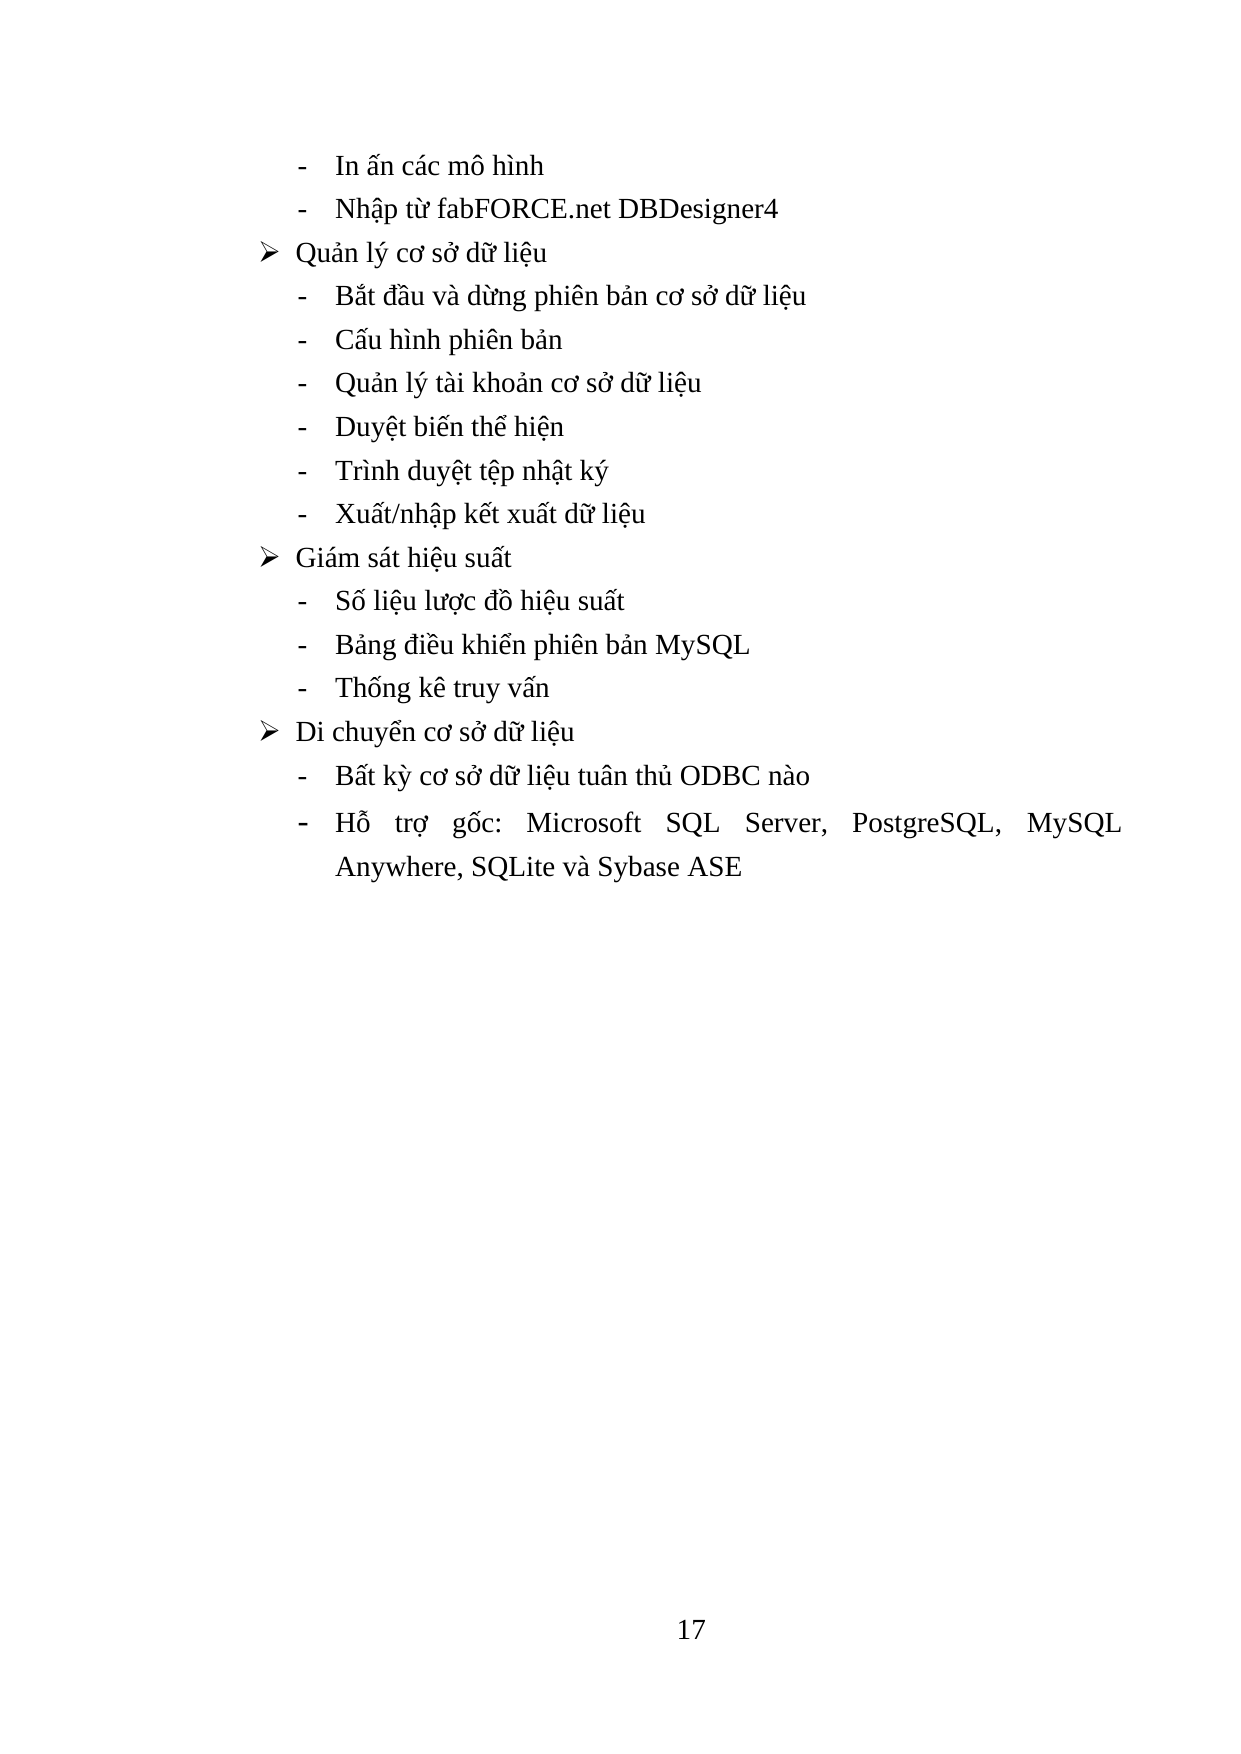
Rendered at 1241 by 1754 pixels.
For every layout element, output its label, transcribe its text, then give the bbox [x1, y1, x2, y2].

list Nhập từ fabFORCE.net DBDesigner4 [297, 191, 1122, 225]
list Bảng điều khiển phiên bản MySQL [297, 627, 1122, 660]
list Xuất/nhập kết xuất dữ liệu [297, 496, 1122, 530]
list Hỗ trợ gốc: Microsoft SQL Server, PostgreSQL, MySQL Anywhere, SQLite và Sybase ASE [297, 801, 1122, 883]
list Di chuyển cơ sở dữ liệu [258, 714, 1122, 748]
list In ấn các mô hình [297, 148, 1122, 181]
list Quản lý tài khoản cơ sở dữ liệu [297, 366, 1122, 399]
list Quản lý cơ sở dữ liệu [258, 235, 1122, 268]
list Số liệu lược đồ hiệu suất [297, 583, 1122, 617]
list Duyệt biến thể hiện [297, 409, 1122, 443]
list Cấu hình phiên bản [297, 322, 1122, 356]
list Thống kê truy vấn [297, 670, 1122, 704]
list Giám sát hiệu suất [258, 540, 1122, 573]
list Bất kỳ cơ sở dữ liệu tuân thủ ODBC nào [297, 758, 1122, 791]
list Trình duyệt tệp nhật ký [297, 453, 1122, 486]
list Bắt đầu và dừng phiên bản cơ sở dữ liệu [297, 278, 1122, 312]
